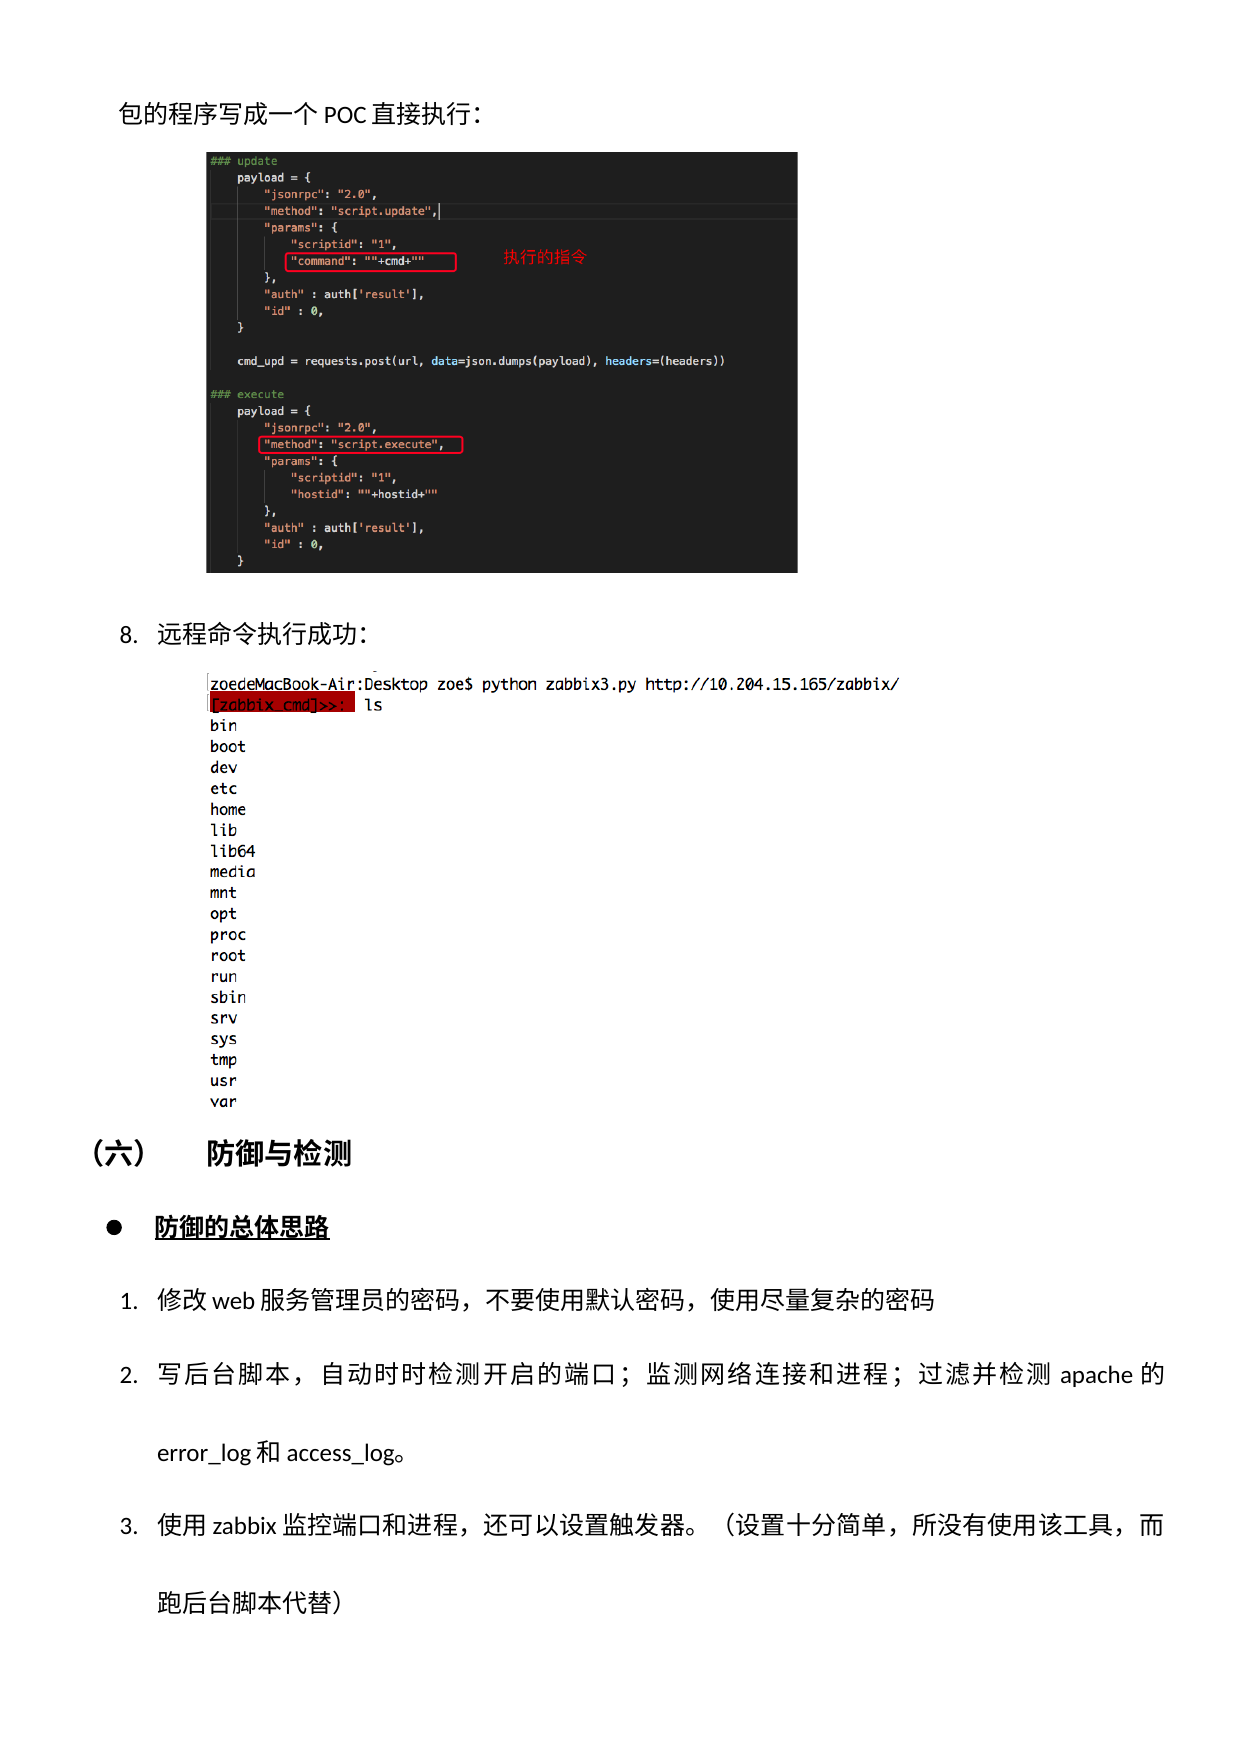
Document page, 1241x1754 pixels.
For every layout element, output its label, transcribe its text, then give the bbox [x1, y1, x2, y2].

list 使用zabbix监控端口和进程，还可以设置触发器。（设置十分简单，所没有使用该工具，而跑后台脚本代替） [119, 1490, 1165, 1636]
list 防御与检测 [75, 1117, 1165, 1185]
picture [206, 671, 917, 1112]
list 防御的总体思路 [104, 1192, 1165, 1259]
picture [206, 152, 798, 573]
list 修改web服务管理员的密码，不要使用默认密码，使用尽量复杂的密码 [119, 1265, 1165, 1333]
list 写后台脚本，自动时时检测开启的端口；监测网络连接和进程；过滤并检测apache的error_log和access_log。 [119, 1338, 1165, 1484]
list 远程命令执行成功： [119, 598, 1165, 666]
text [119, 79, 1165, 147]
